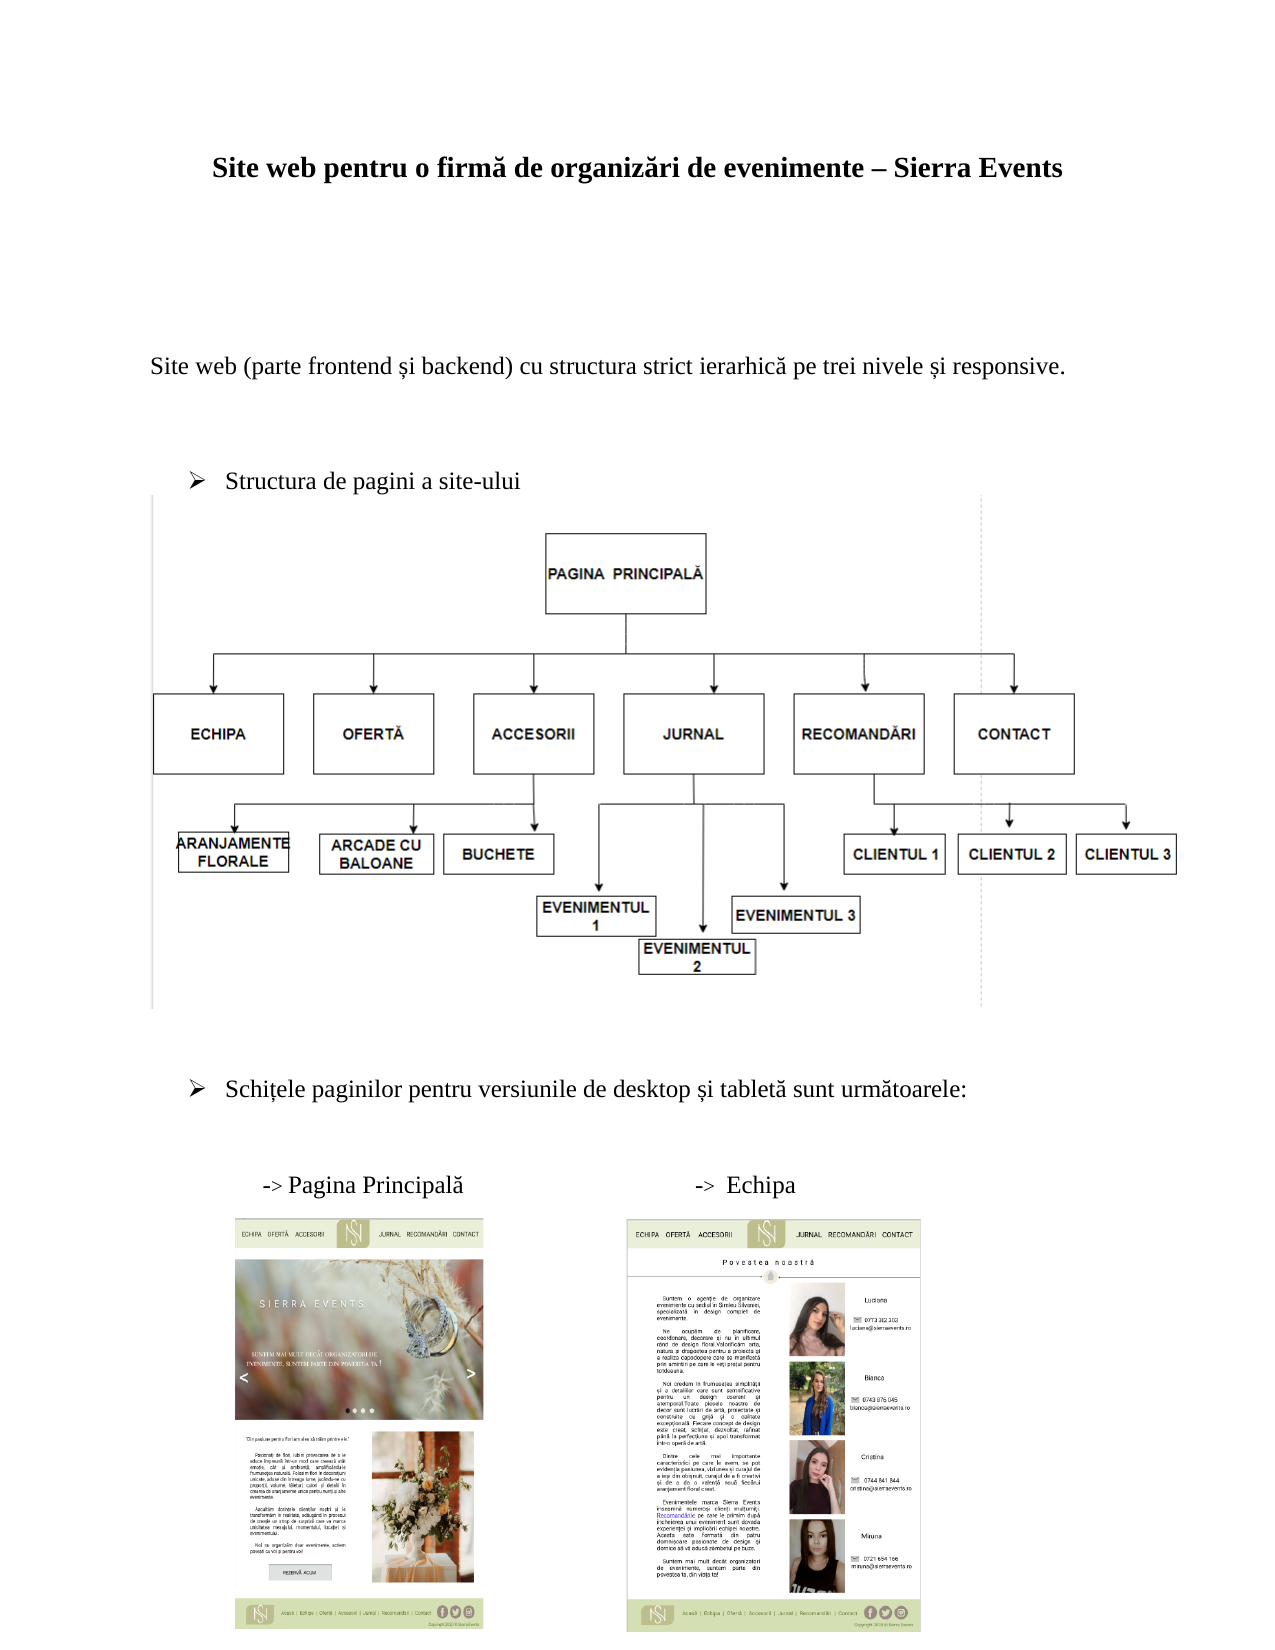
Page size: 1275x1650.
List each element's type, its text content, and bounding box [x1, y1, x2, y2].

list Structura de pagini a site-ului [187, 466, 1125, 495]
picture [235, 1218, 484, 1629]
picture [150, 495, 1193, 1009]
picture [626, 1219, 921, 1632]
list Schițele paginilor pentru versiunile de desktop și tabletă sunt următoarele: [187, 1074, 1125, 1103]
text -> Pagina Principală -> Echipa [150, 1170, 1125, 1198]
text Site web pentru o firmă de organizări de evenimente – Sierra Events [150, 150, 1125, 183]
